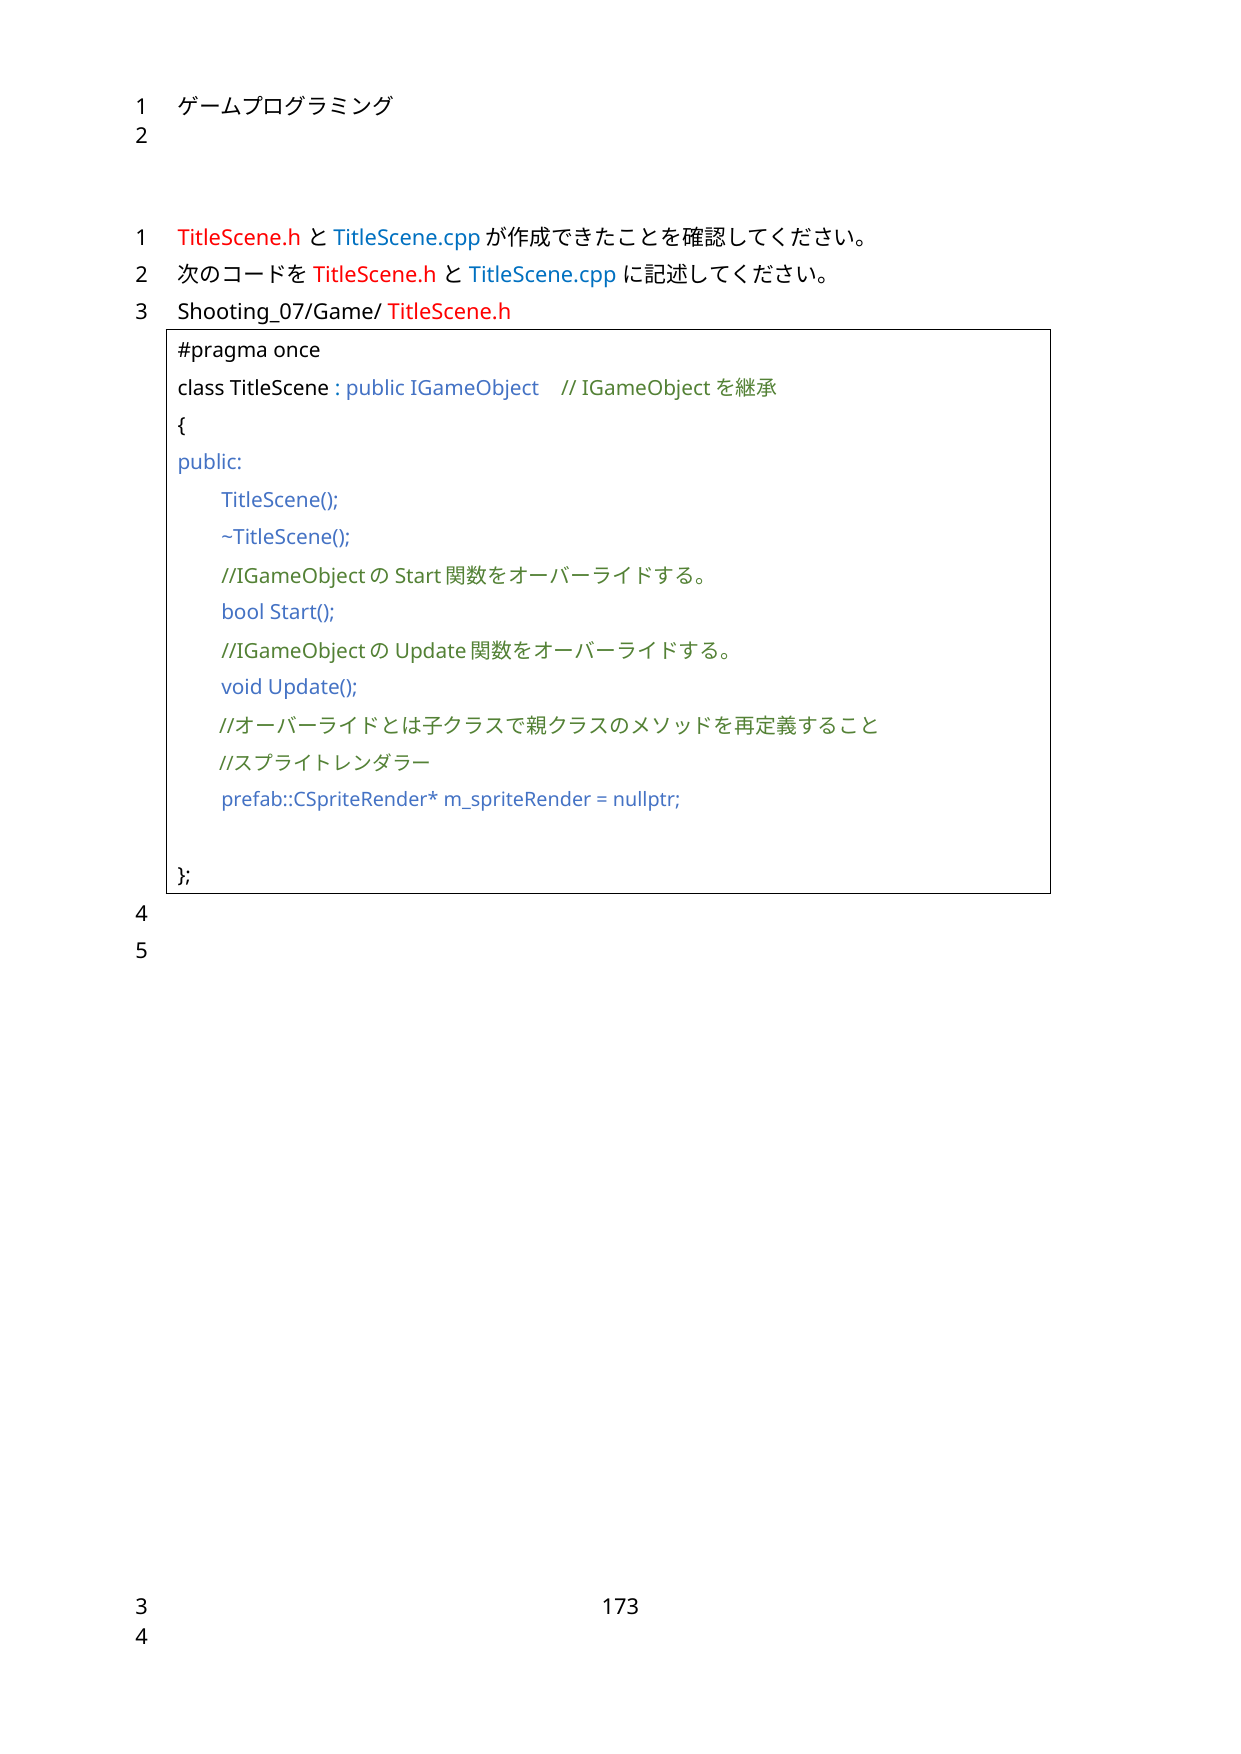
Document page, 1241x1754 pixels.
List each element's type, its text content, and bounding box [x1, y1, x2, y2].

text TitleScene.h とTitleScene.cppが作成できたことを確認してください。 [177, 217, 1063, 254]
table_header #pragma once class TitleScene : public IGameObject // IGameObjectを継承 { public: TitleScene(); ~TitleScene(); //IGameObjectのStart関数をオーバーライドする。 bool Start(); //IGameObjectのUpdate関数をオーバーライドする。 void Update(); //オーバーライドとは子クラスで親クラスのメソッドを再定義すること //スプライトレンダラー prefab::CSpriteRender* m_spriteRender = nullptr; }; [167, 330, 1050, 893]
text 次のコードをTitleScene.h とTitleScene.cpp に記述してください。 [177, 254, 1063, 292]
text Shooting_07/Game/ TitleScene.h [177, 292, 1063, 329]
